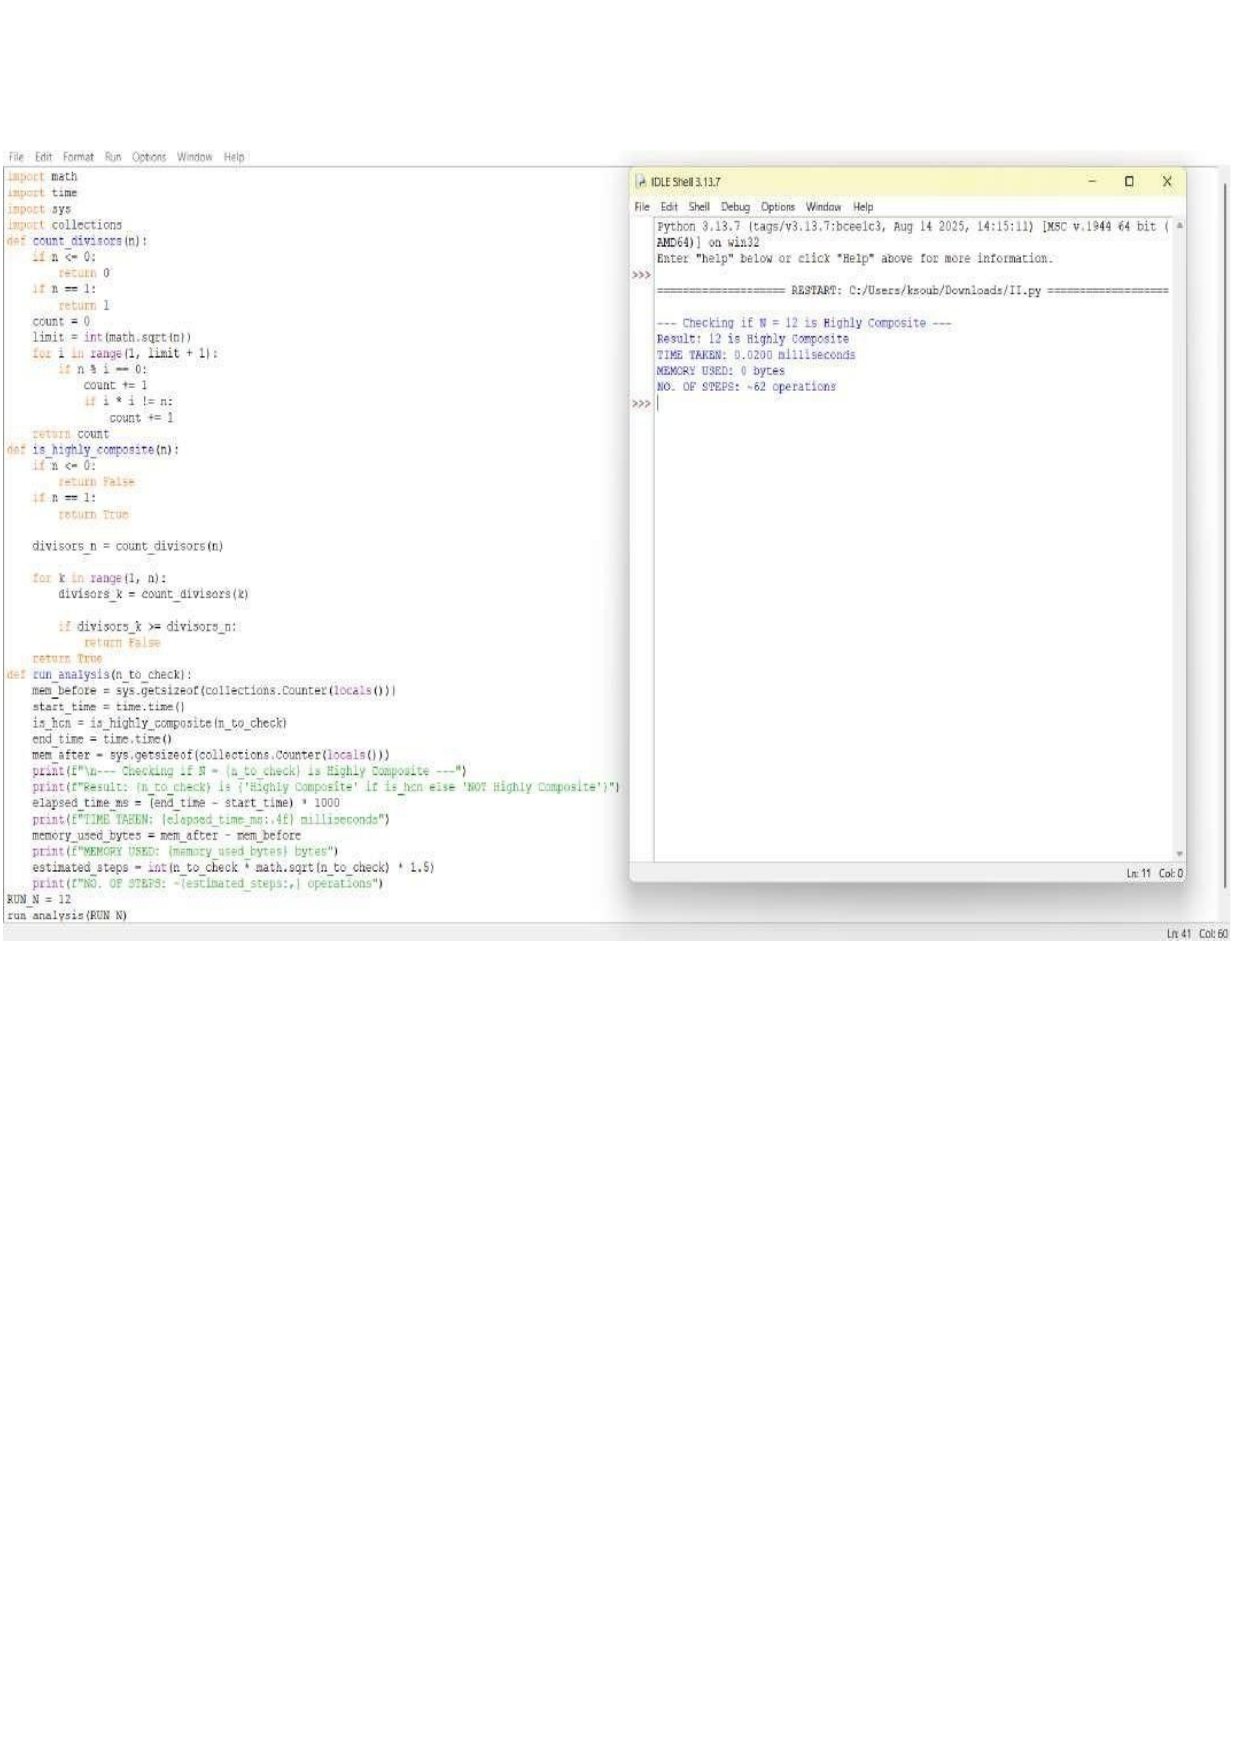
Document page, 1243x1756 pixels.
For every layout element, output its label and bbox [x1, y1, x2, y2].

picture [3, 150, 1231, 941]
